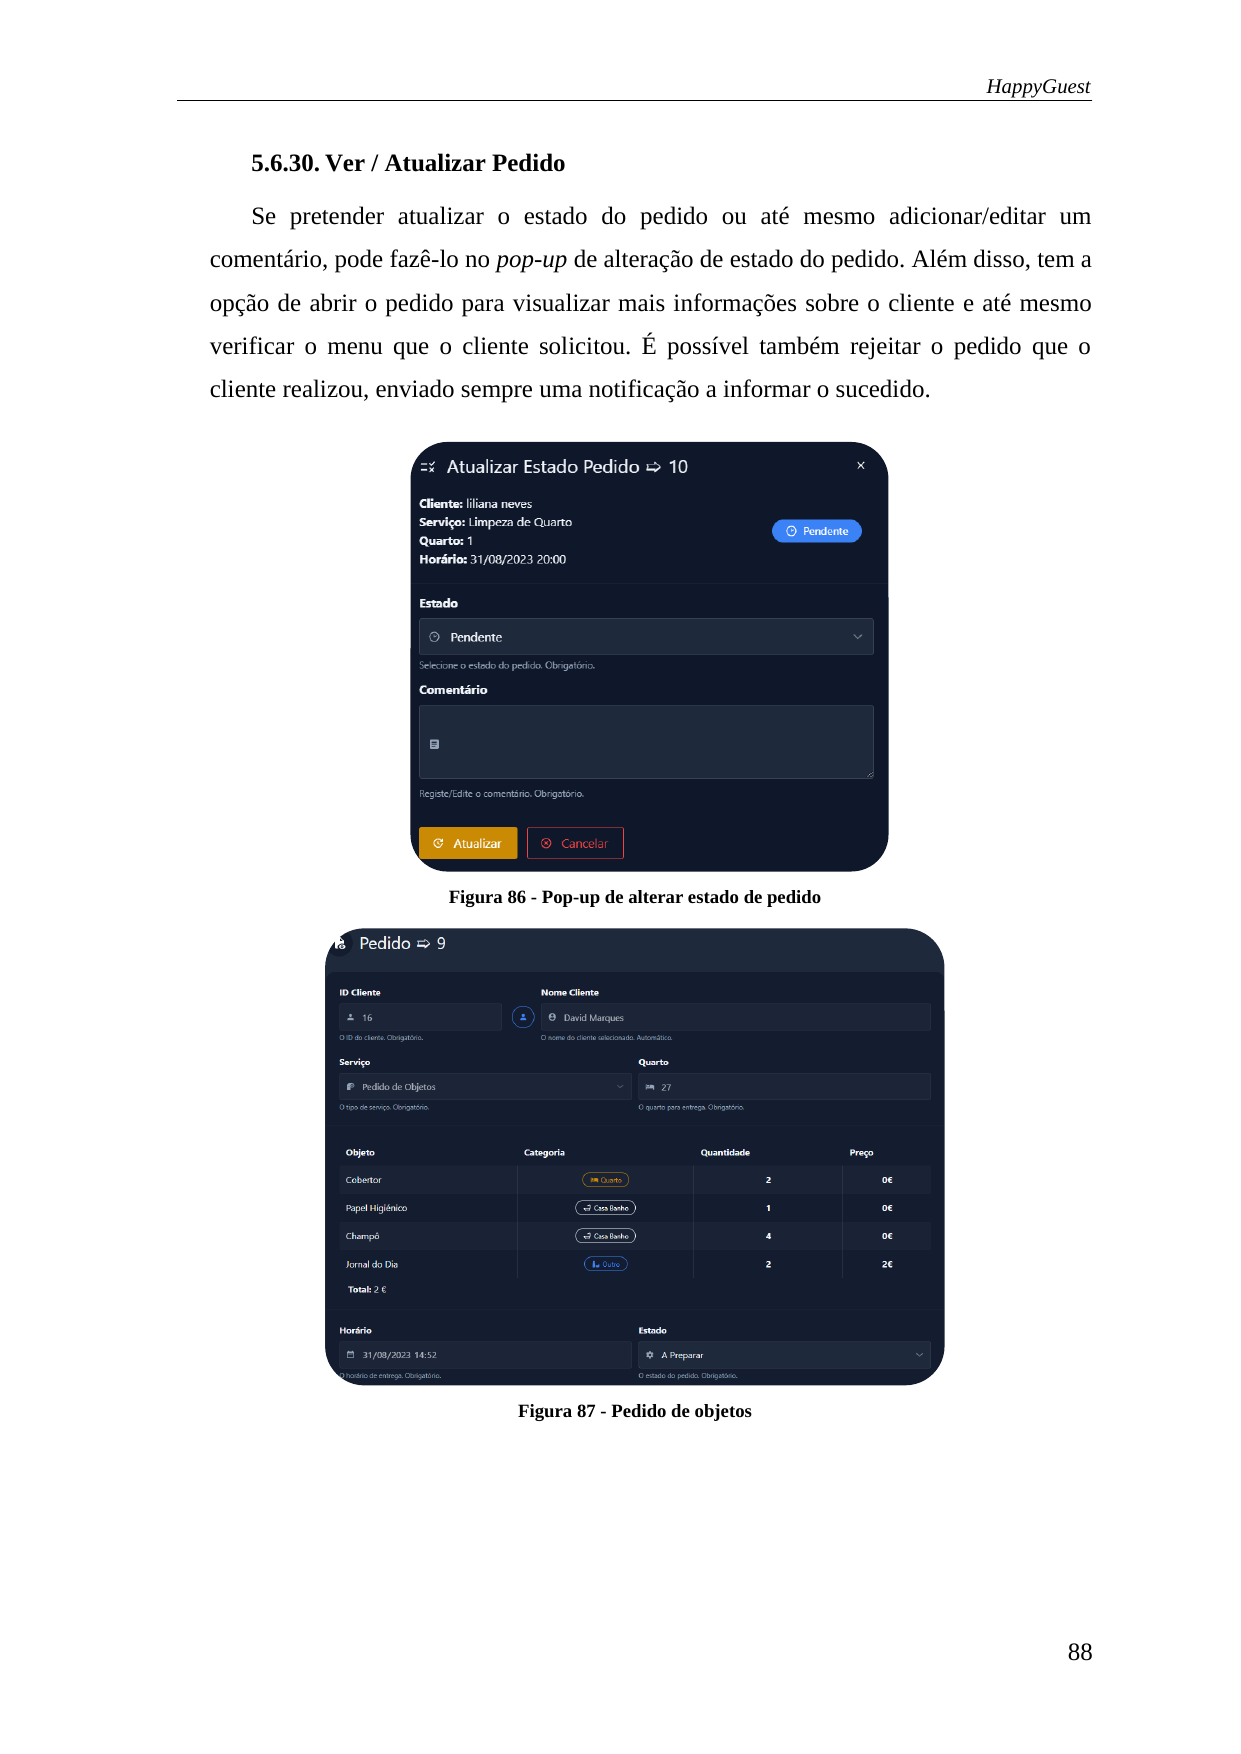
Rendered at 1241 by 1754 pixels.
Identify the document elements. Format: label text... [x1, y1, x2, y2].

picture [410, 441, 889, 872]
picture [325, 928, 945, 1386]
subtitle Ver / Atualizar Pedido [251, 148, 1092, 176]
text Se pretender atualizar o estado do pedido ou até mesmo adicionar/editar um comentário, pode fazê-lo no pop-up de alteração de estado do pedido. Além disso, tem a opção de abrir o pedido para visualizar mais informações sobre o cliente e até mesmo verificar o menu que o cliente solicitou. É possível também rejeitar o pedido que o cliente realizou, enviado sempre uma notificação a informar o sucedido. [209, 201, 1092, 403]
